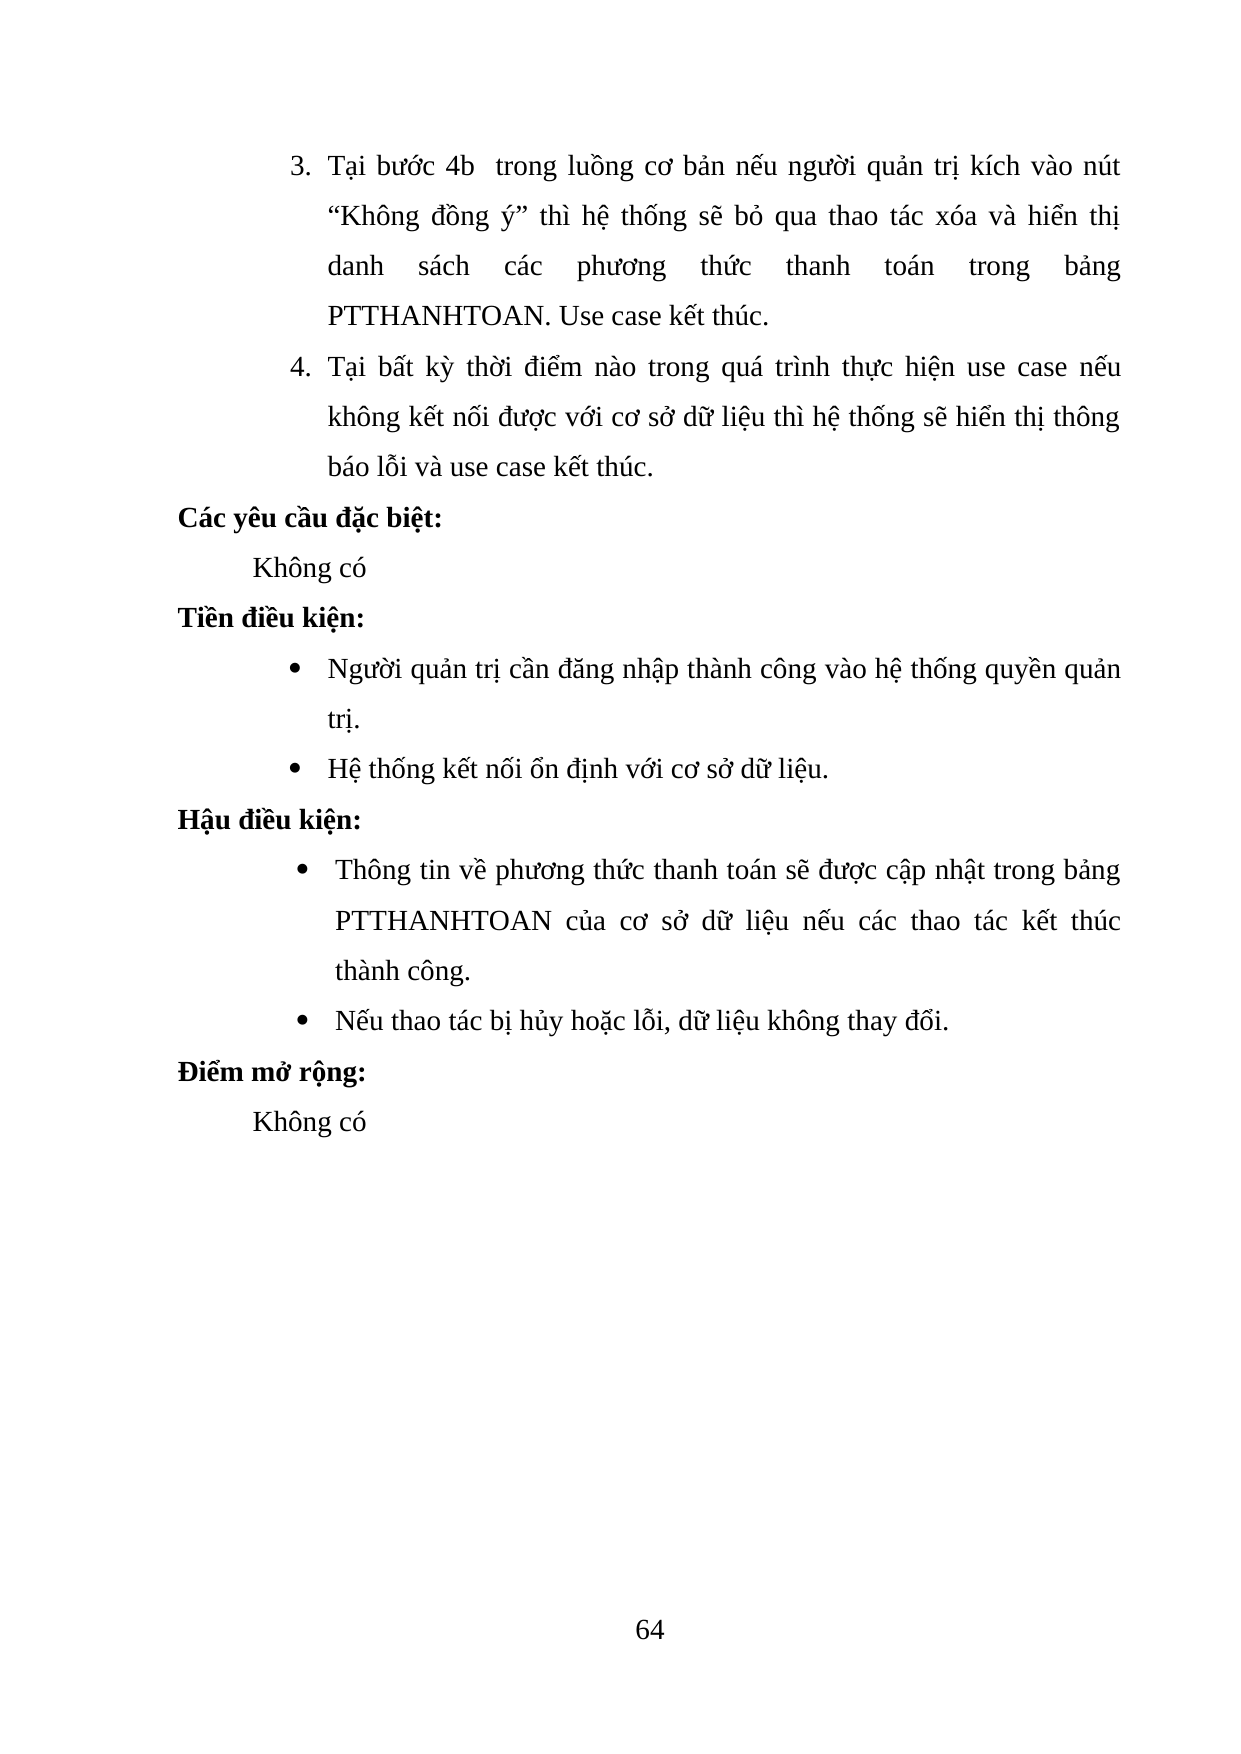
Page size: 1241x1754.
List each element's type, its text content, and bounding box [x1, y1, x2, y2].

text Hậu điều kiện: [177, 802, 1122, 835]
list Nếu thao tác bị hủy hoặc lỗi, dữ liệu không thay đổi. [297, 1003, 1122, 1037]
text Các yêu cầu đặc biệt: [177, 500, 1122, 533]
list Tại bước 4b trong luồng cơ bản nếu người quản trị kích vào nút “Không đồng ý” thì hệ thống sẽ bỏ qua thao tác xóa và hiển thị danh sách các phương thức thanh toán trong bảng PTTHANHTOAN. Use case kết thúc. [290, 148, 1122, 332]
text Tiền điều kiện: [177, 600, 1122, 634]
text Không có [177, 550, 1122, 584]
list Hệ thống kết nối ổn định với cơ sở dữ liệu. [290, 751, 1122, 785]
text Không có [177, 1104, 1122, 1137]
list Tại bất kỳ thời điểm nào trong quá trình thực hiện use case nếu không kết nối được với cơ sở dữ liệu thì hệ thống sẽ hiển thị thông báo lỗi và use case kết thúc. [290, 349, 1122, 483]
list Thông tin về phương thức thanh toán sẽ được cập nhật trong bảng PTTHANHTOAN của cơ sở dữ liệu nếu các thao tác kết thúc thành công. [297, 852, 1122, 986]
text Điểm mở rộng: [177, 1054, 1122, 1087]
list Người quản trị cần đăng nhập thành công vào hệ thống quyền quản trị. [290, 651, 1122, 735]
